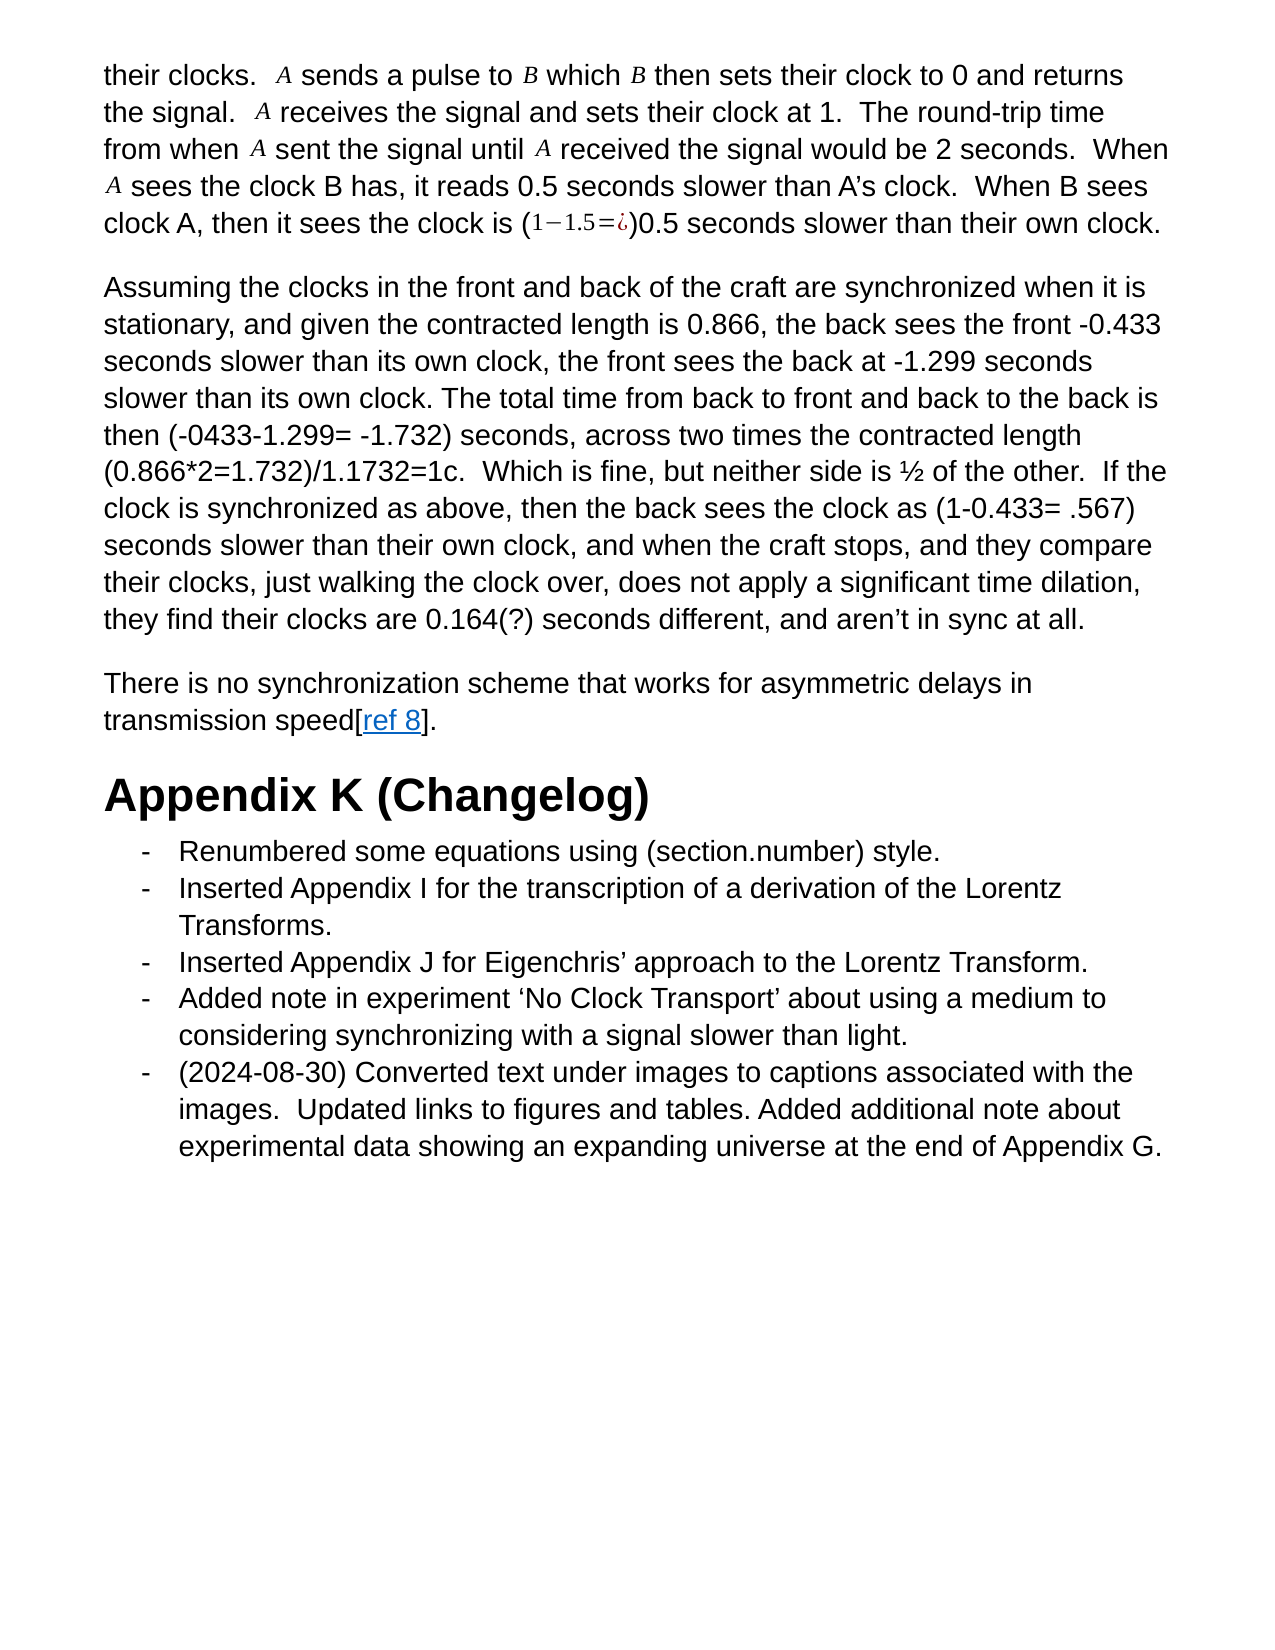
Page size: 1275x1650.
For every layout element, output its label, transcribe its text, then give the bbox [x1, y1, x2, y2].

list (2024-08-30) Converted text under images to captions associated with the images. Updated links to figures and tables. Added additional note about experimental data showing an expanding universe at the end of Appendix G. [141, 1055, 1172, 1163]
list Added note in experiment ‘No Clock Transport’ about using a medium to considering synchronizing with a signal slower than light. [141, 982, 1172, 1052]
text There is no synchronization scheme that works for asymmetric delays in transmission speed[ref 8]. [103, 666, 1172, 736]
list Renumbered some equations using (section.number) style. [141, 834, 1172, 868]
list Inserted Appendix J for Eigenchris’ approach to the Lorentz Transform. [141, 945, 1172, 978]
subtitle Appendix K (Changelog) [103, 767, 1172, 821]
list Inserted Appendix I for the transcription of a derivation of the Lorentz Transforms. [141, 871, 1172, 941]
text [103, 58, 1172, 239]
text Assuming the clocks in the front and back of the craft are synchronized when it is stationary, and given the contracted length is 0.866, the back sees the front -0.433 seconds slower than its own clock, the front sees the back at -1.299 seconds slower than its own clock. The total time from back to front and back to the back is then (-0433-1.299= -1.732) seconds, across two times the contracted length (0.866*2=1.732)/1.1732=1c. Which is fine, but neither side is ½ of the other. If the clock is synchronized as above, then the back sees the clock as (1-0.433= .567) seconds slower than their own clock, and when the craft stops, and they compare their clocks, just walking the clock over, does not apply a significant time dilation, they find their clocks are 0.164(?) seconds different, and aren’t in sync at all. [103, 270, 1172, 635]
